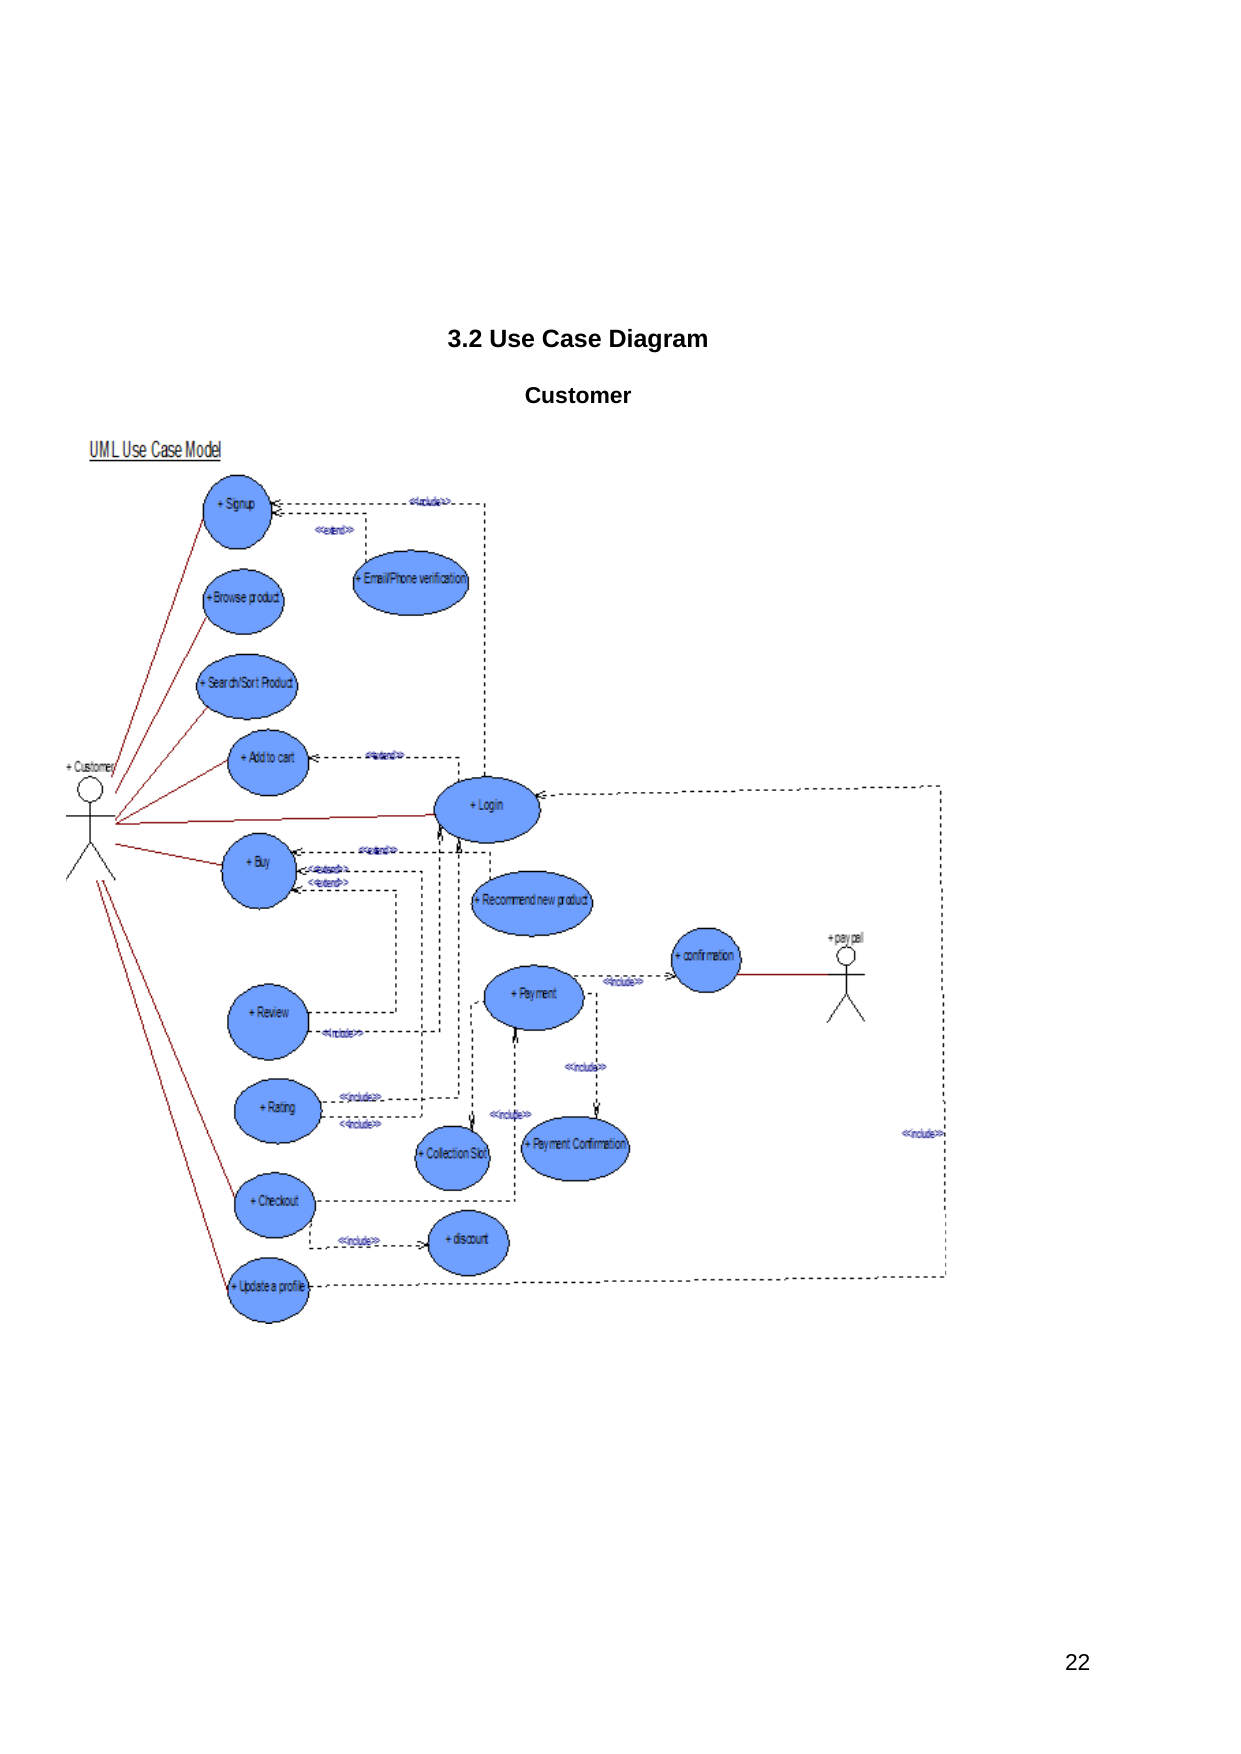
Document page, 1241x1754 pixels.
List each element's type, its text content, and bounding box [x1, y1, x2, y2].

picture [66, 437, 947, 1324]
text 3.2 Use Case Diagram [66, 324, 1090, 353]
text Customer [66, 382, 1090, 408]
